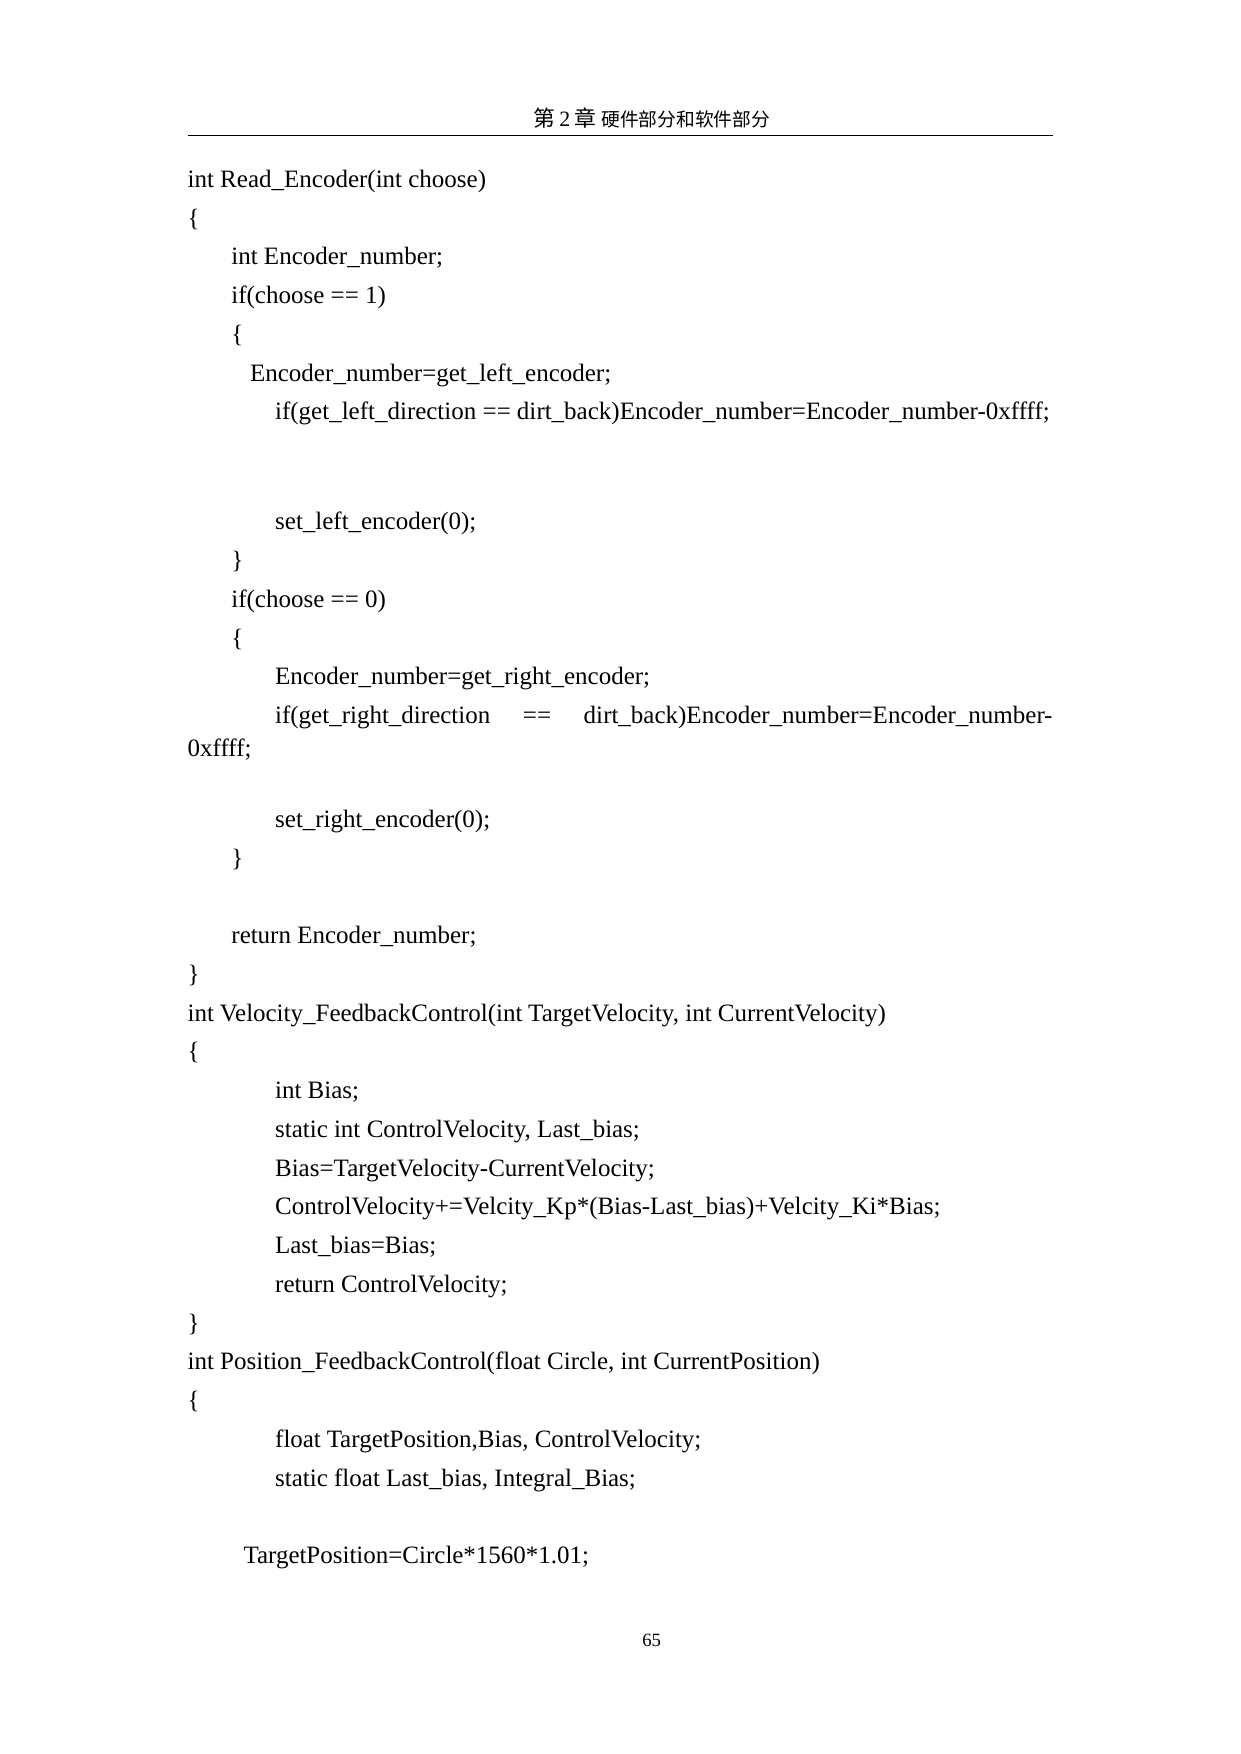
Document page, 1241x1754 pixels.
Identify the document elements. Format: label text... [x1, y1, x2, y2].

text set_right_encoder(0); [187, 802, 1053, 834]
text int Encoder_number; [187, 239, 1053, 272]
text float TargetPosition,Bias, ControlVelocity; [187, 1422, 1053, 1454]
text Last_bias=Bias; [187, 1228, 1053, 1261]
text } [187, 543, 1053, 576]
text TargetPosition=Circle*1560*1.01; [187, 1538, 1053, 1571]
text int Bias; [187, 1073, 1053, 1106]
text int Velocity_FeedbackControl(int TargetVelocity, int CurrentVelocity) [187, 996, 1053, 1028]
text return ControlVelocity; [187, 1267, 1053, 1299]
text } [187, 957, 1053, 989]
text int Read_Encoder(int choose) [187, 162, 1053, 194]
text if(choose == 0) [187, 582, 1053, 614]
text set_left_encoder(0); [187, 504, 1053, 537]
text static float Last_bias, Integral_Bias; [187, 1461, 1053, 1493]
text } [187, 1306, 1053, 1338]
text { [187, 1034, 1053, 1067]
text { [187, 621, 1053, 653]
text { [187, 1383, 1053, 1416]
text } [187, 841, 1053, 873]
text if(get_right_direction == dirt_back)Encoder_number=Encoder_number-0xffff; [187, 698, 1053, 796]
text { [187, 201, 1053, 233]
text Bias=TargetVelocity-CurrentVelocity; [187, 1151, 1053, 1183]
text Encoder_number=get_right_encoder; [187, 659, 1053, 692]
text ControlVelocity+=Velcity_Kp*(Bias-Last_bias)+Velcity_Ki*Bias; [187, 1189, 1053, 1222]
text if(choose == 1) [187, 278, 1053, 311]
text static int ControlVelocity, Last_bias; [187, 1112, 1053, 1144]
text return Encoder_number; [187, 918, 1053, 951]
text int Position_FeedbackControl(float Circle, int CurrentPosition) [187, 1344, 1053, 1377]
text if(get_left_direction == dirt_back)Encoder_number=Encoder_number-0xffff; [187, 394, 1053, 427]
text Encoder_number=get_left_encoder; [187, 356, 1053, 388]
text { [187, 317, 1053, 349]
